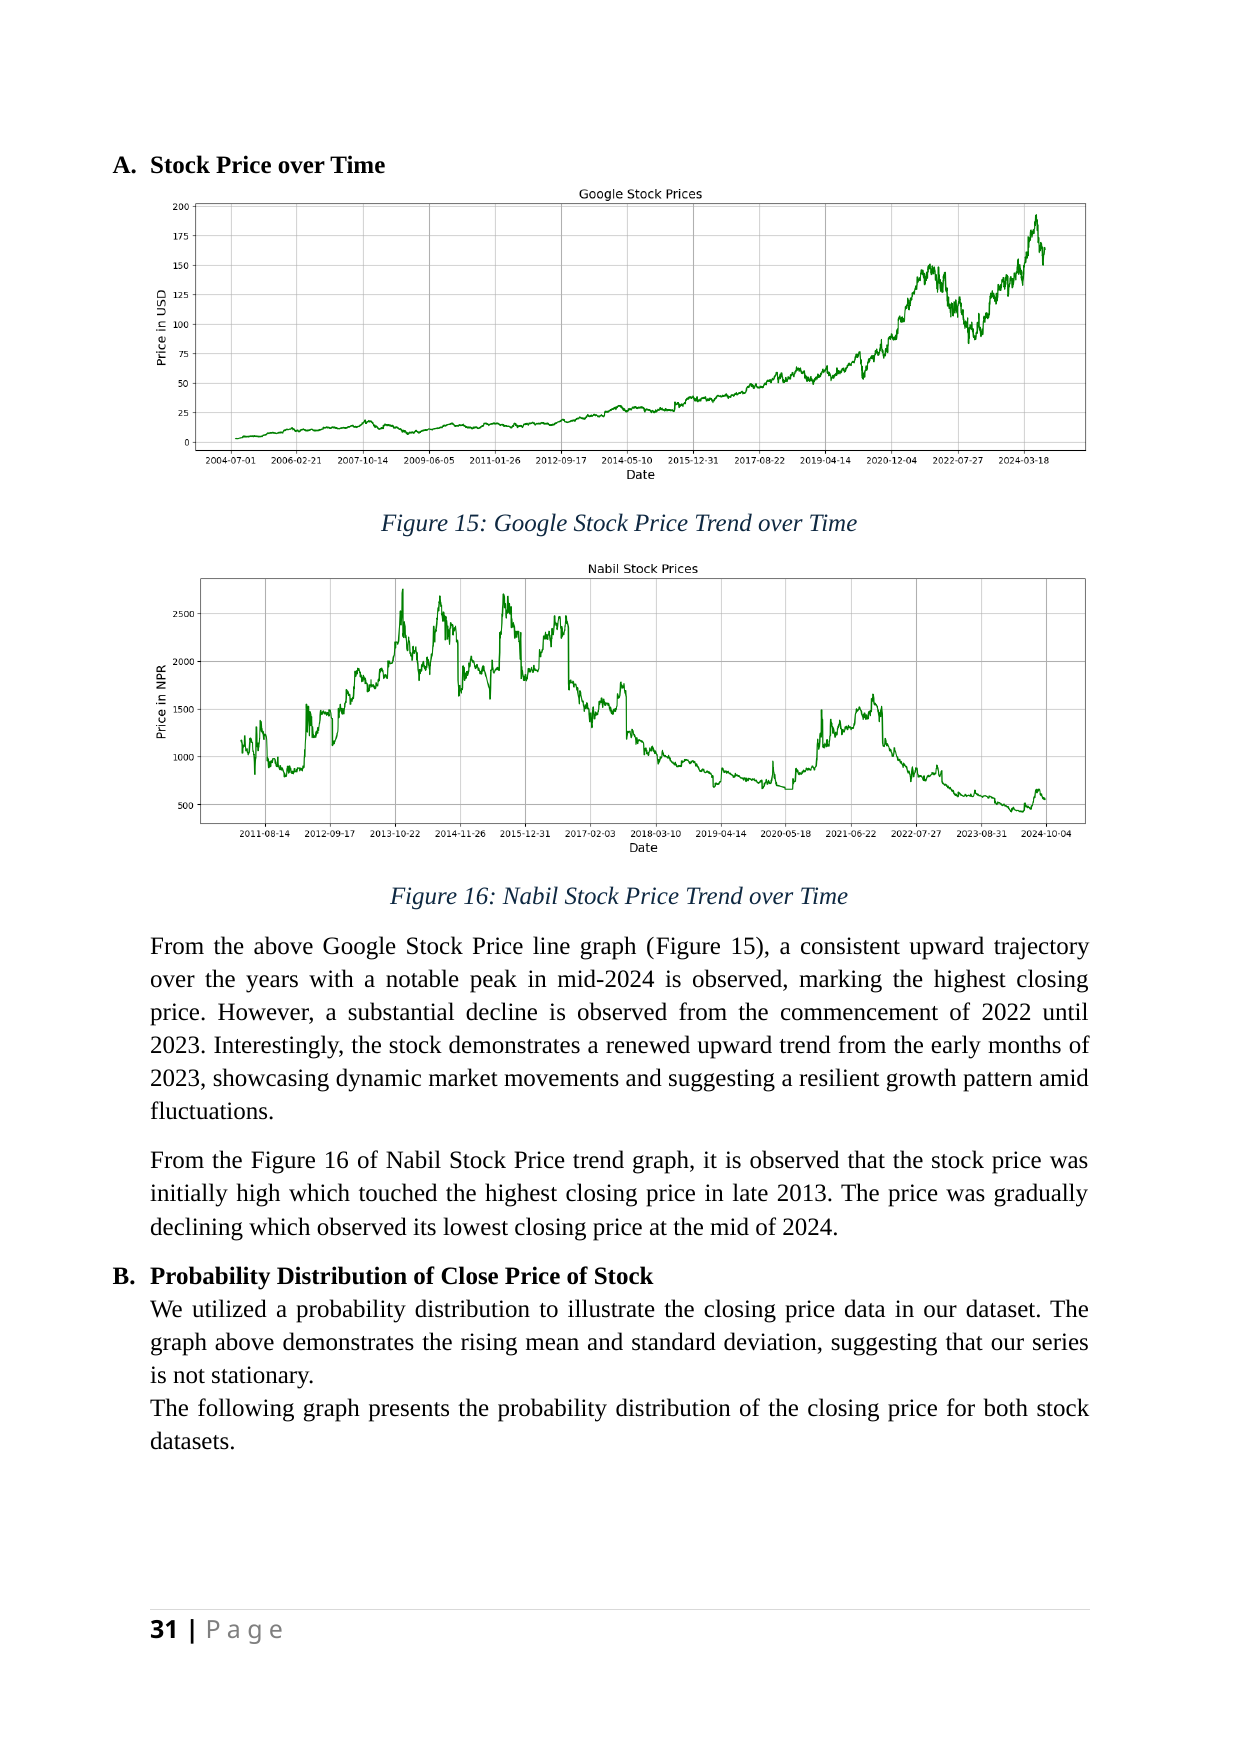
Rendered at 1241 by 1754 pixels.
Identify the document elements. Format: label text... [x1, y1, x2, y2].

picture [150, 557, 1091, 860]
list The following graph presents the probability distribution of the closing price for both stock datasets. [150, 1393, 1090, 1455]
picture [150, 183, 1091, 487]
text From the above Google Stock Price line graph (Figure 16), a consistent upward trajectory over the years with a notable peak in mid-2024 is observed, marking the highest closing price. However, a substantial decline is observed from the commencement of 2022 until 2023. Interestingly, the stock demonstrates a renewed upward trend from the early months of 2023, showcasing dynamic market movements and suggesting a resilient growth pattern amid fluctuations. [150, 931, 1090, 1124]
list Stock Price over Time [112, 150, 1090, 179]
text Figure 16: Nabil Stock Price Trend over Time [150, 881, 1090, 910]
text Figure 15: Google Stock Price Trend over Time [150, 508, 1090, 537]
list We utilized a probability distribution to illustrate the closing price data in our dataset. The graph above demonstrates the rising mean and standard deviation, suggesting that our series is not stationary. [150, 1294, 1090, 1389]
list Probability Distribution of Close Price of Stock [112, 1261, 1090, 1290]
text From the Figure 17 of Nabil Stock Price trend graph, it is observed that the stock price was initially high which touched the highest closing price in late 2013. The price was gradually declining which observed its lowest closing price at the mid of 2024. [150, 1146, 1090, 1240]
